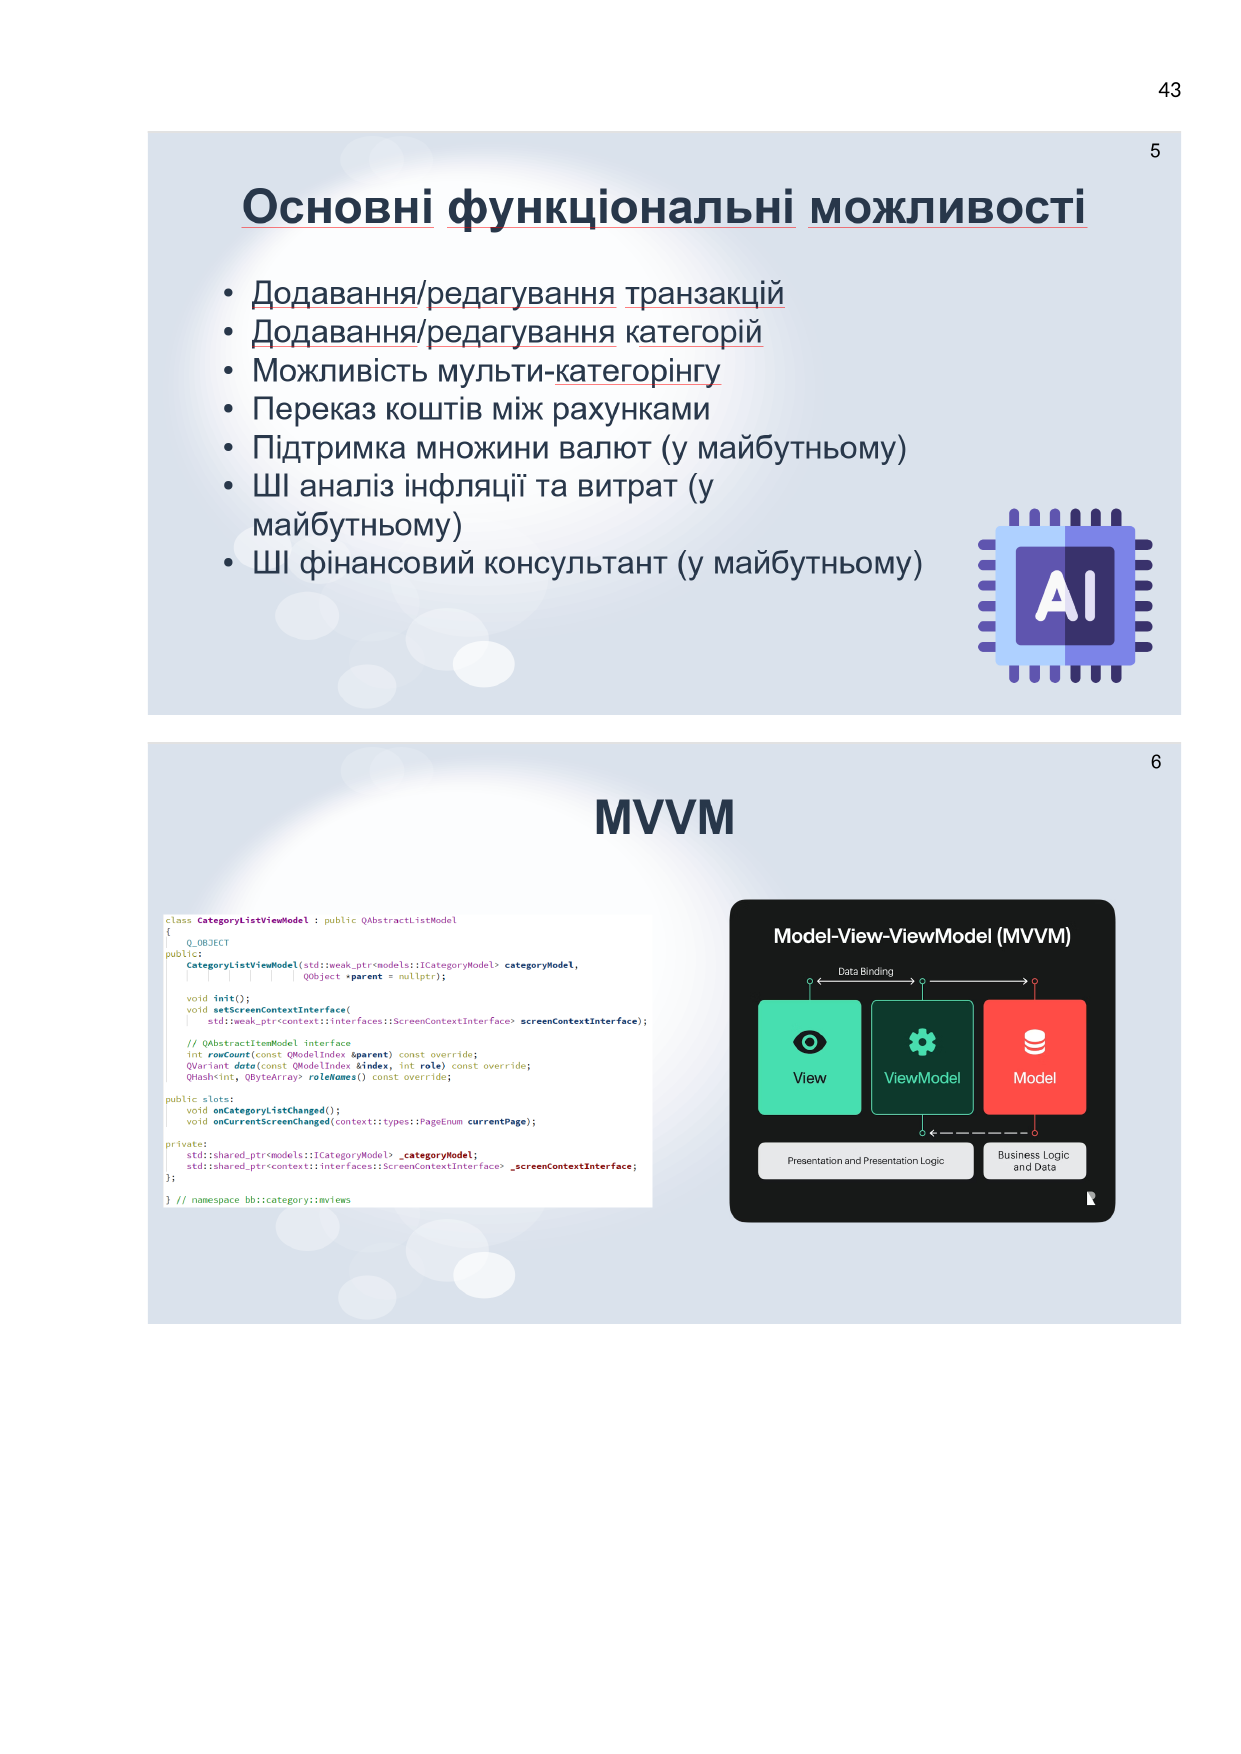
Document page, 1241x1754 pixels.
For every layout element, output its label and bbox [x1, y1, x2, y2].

picture [147, 131, 1182, 715]
picture [147, 742, 1182, 1324]
